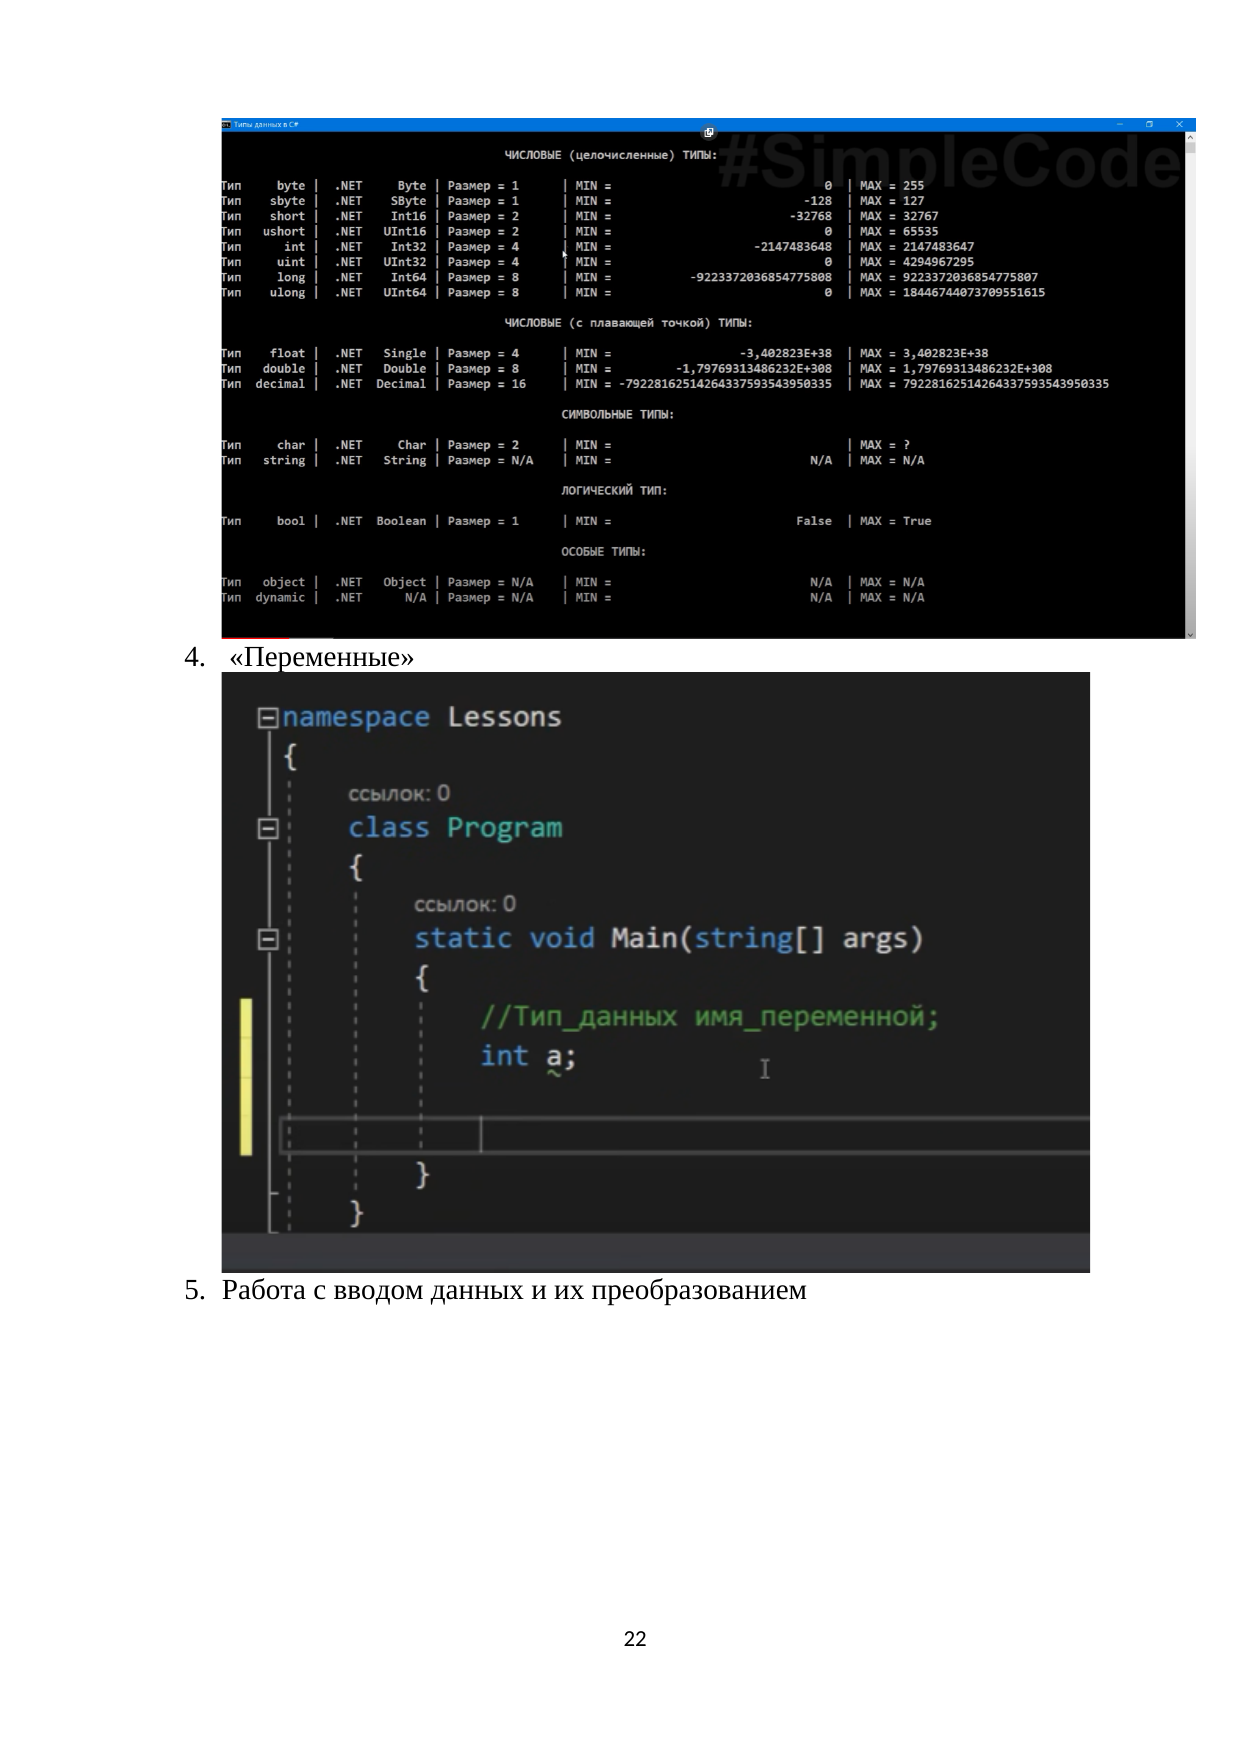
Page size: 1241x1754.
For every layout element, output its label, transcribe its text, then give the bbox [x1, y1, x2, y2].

picture [221, 118, 1196, 639]
list Работа с вводом данных и их преобразованием [184, 1272, 959, 1306]
list «Переменные» [184, 639, 959, 672]
picture [221, 672, 1091, 1273]
